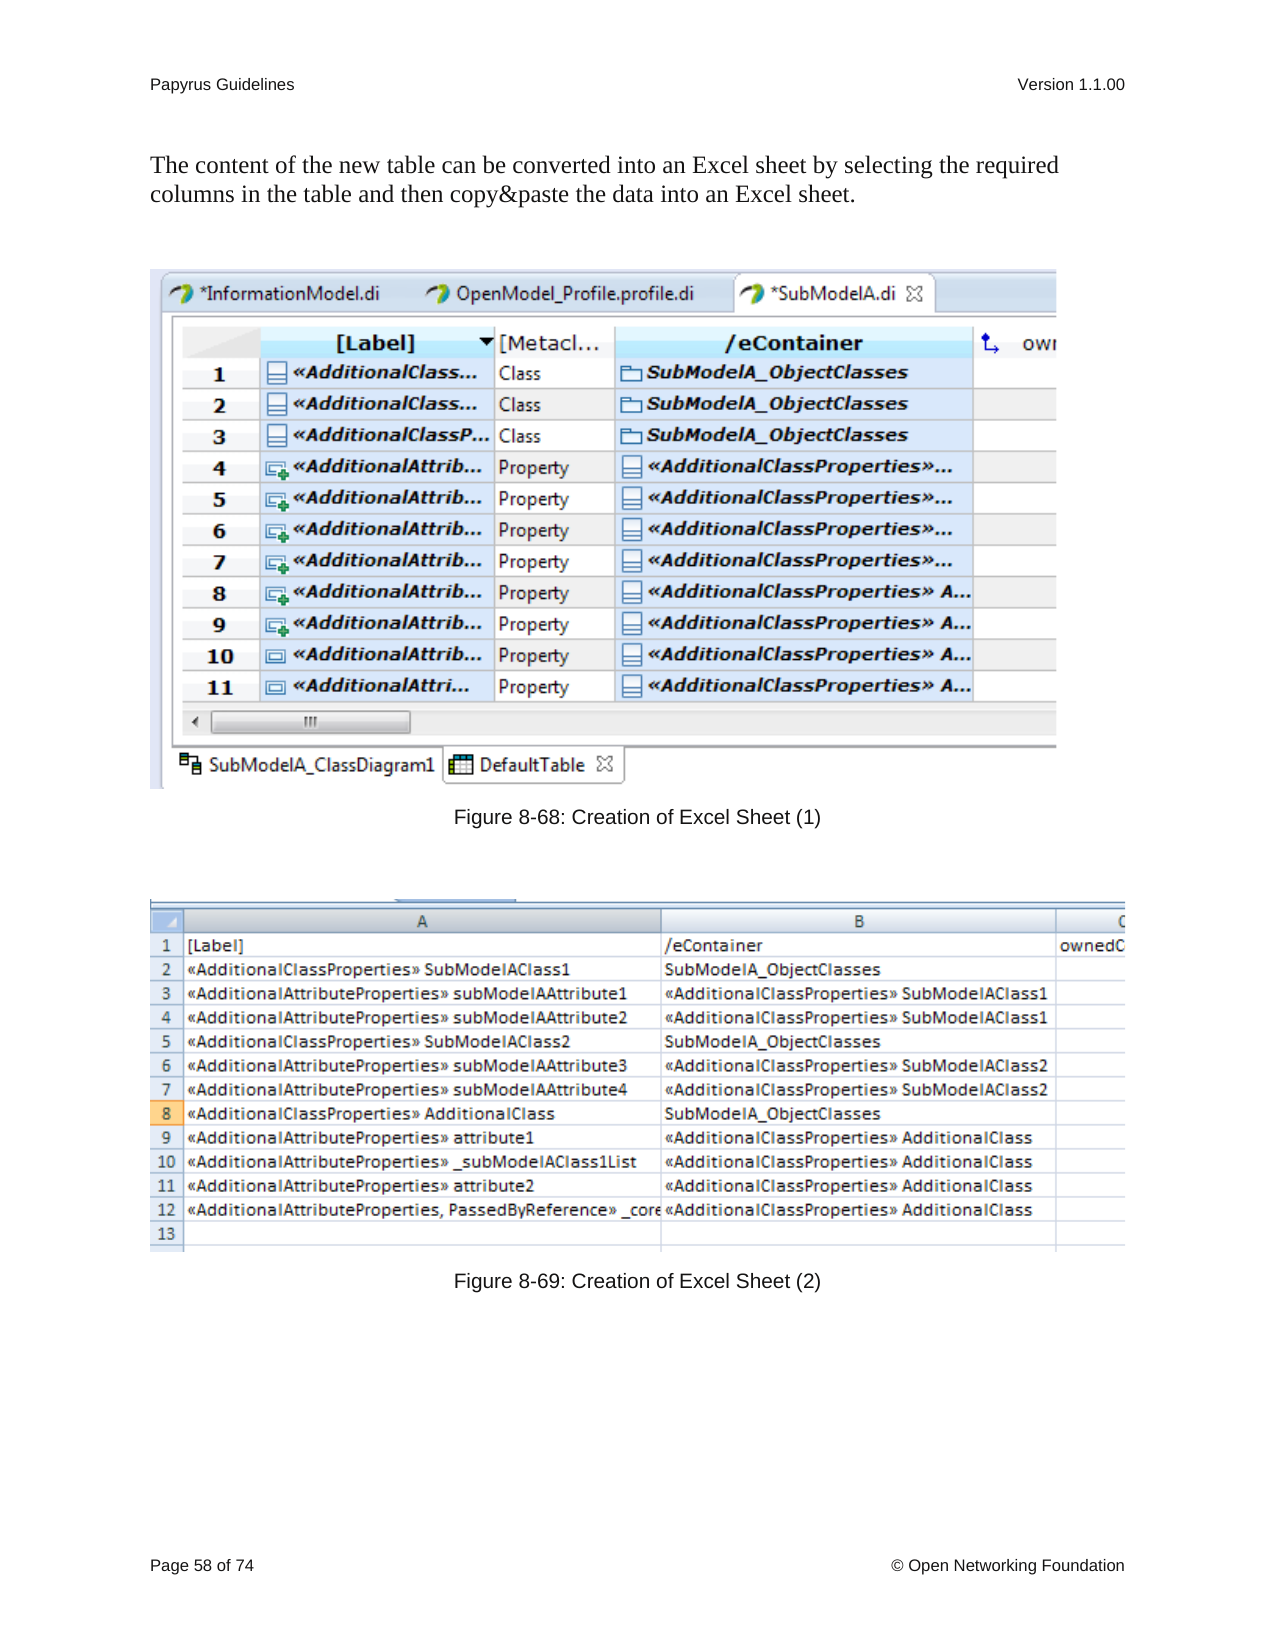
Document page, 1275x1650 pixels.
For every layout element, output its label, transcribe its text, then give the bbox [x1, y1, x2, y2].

text The content of the new table can be converted into an Excel sheet by selecting the required columns in the table and then copy&paste the data into an Excel sheet. [150, 150, 1125, 207]
picture [150, 899, 1125, 1252]
picture [150, 269, 1057, 789]
